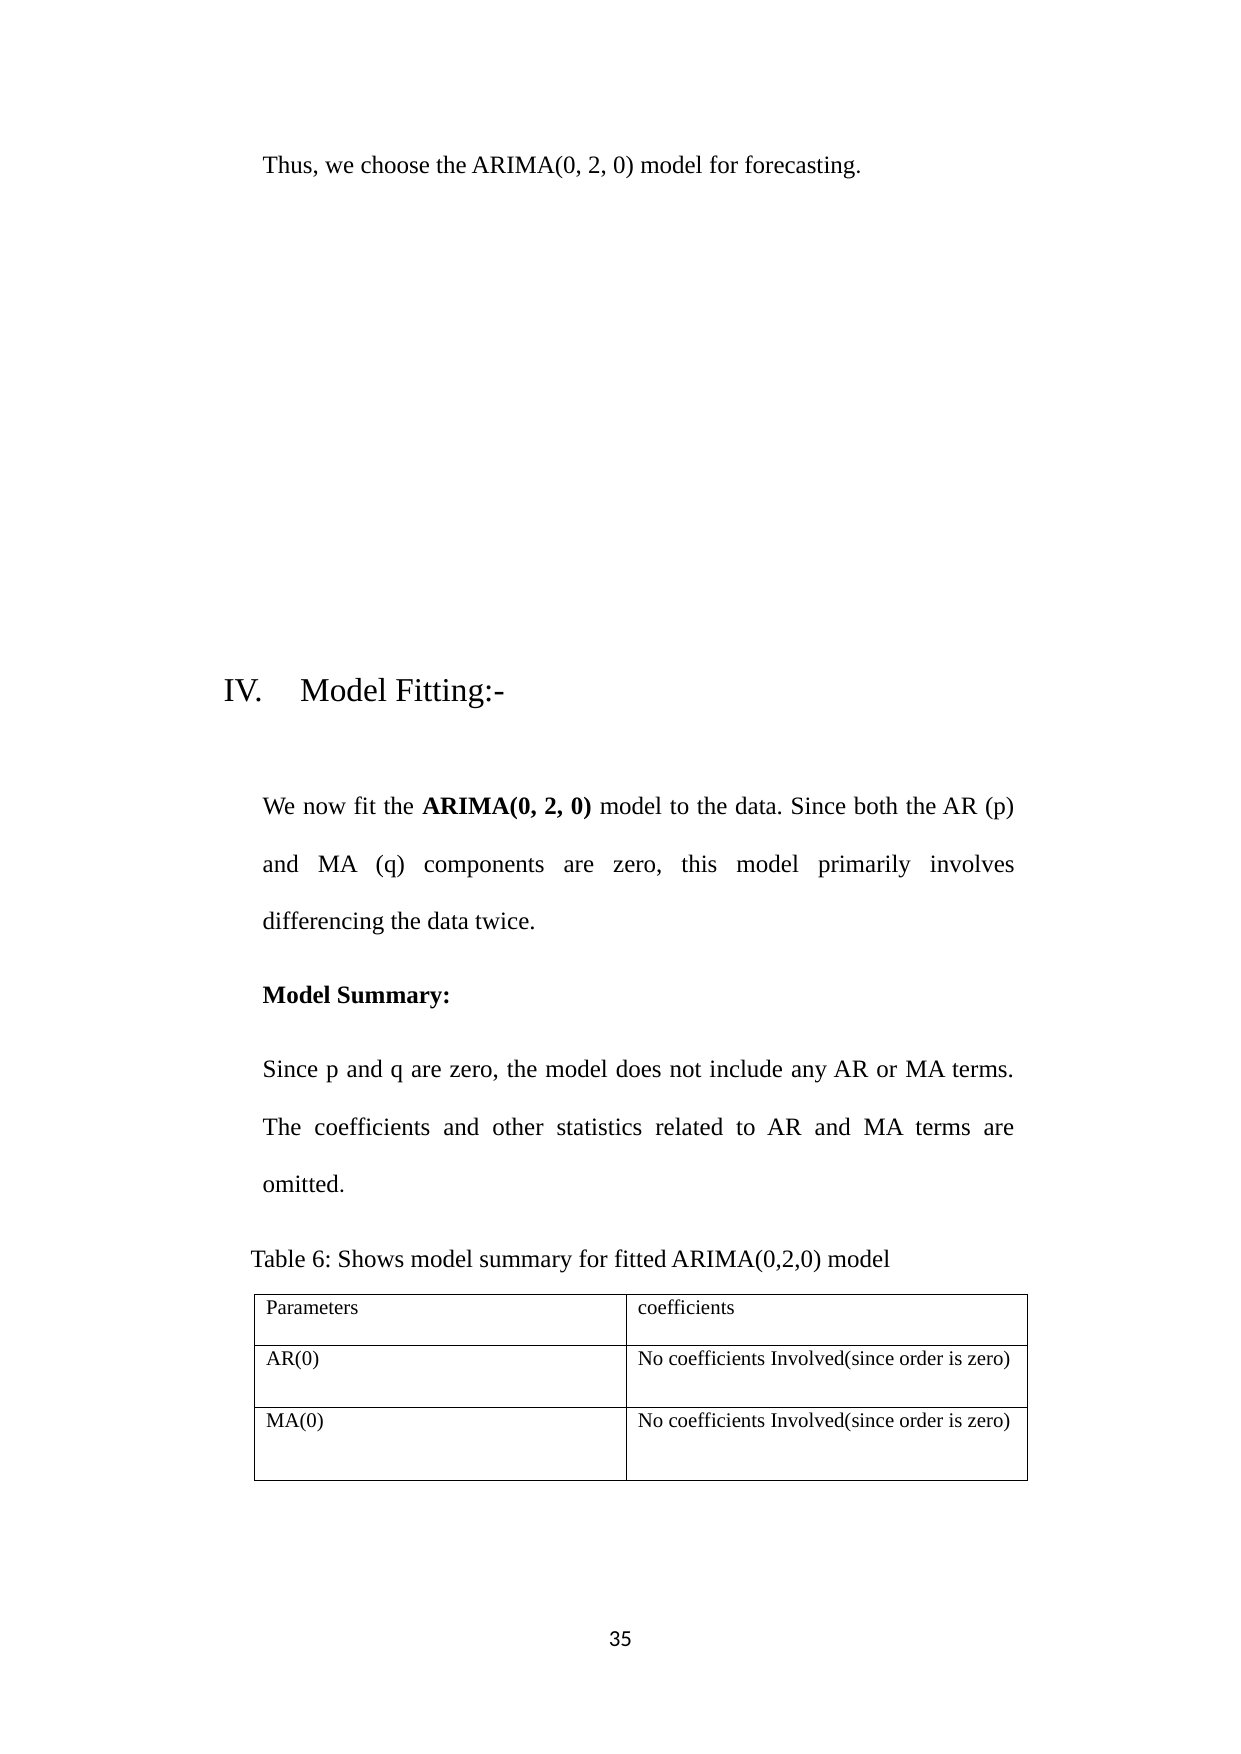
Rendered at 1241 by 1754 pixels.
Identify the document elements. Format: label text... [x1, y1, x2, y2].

table_cell MA(0) [255, 1408, 626, 1480]
table_cell No coefficients Involved(since order is zero) [627, 1408, 1027, 1480]
text Model Summary: [262, 980, 1015, 1009]
text Thus, we choose the ARIMA(0, 2, 0) model for forecasting. [262, 150, 1015, 179]
text Since p and q are zero, the model does not include any AR or MA terms. The coefficients and other statistics related to AR and MA terms are omitted. [262, 1054, 1015, 1199]
text Table 6: Shows model summary for fitted ARIMA(0,2,0) model [225, 1244, 1015, 1273]
table_cell AR(0) [255, 1346, 626, 1407]
text We now fit the ARIMA(0, 2, 0) model to the data. Since both the AR (p) and MA (q) components are zero, this model primarily involves differencing the data twice. [262, 791, 1015, 935]
list Model Fitting:- [262, 670, 1015, 708]
table_cell No coefficients Involved(since order is zero) [627, 1346, 1027, 1407]
table_header Parameters [255, 1295, 626, 1345]
table_header coefficients [627, 1295, 1027, 1345]
